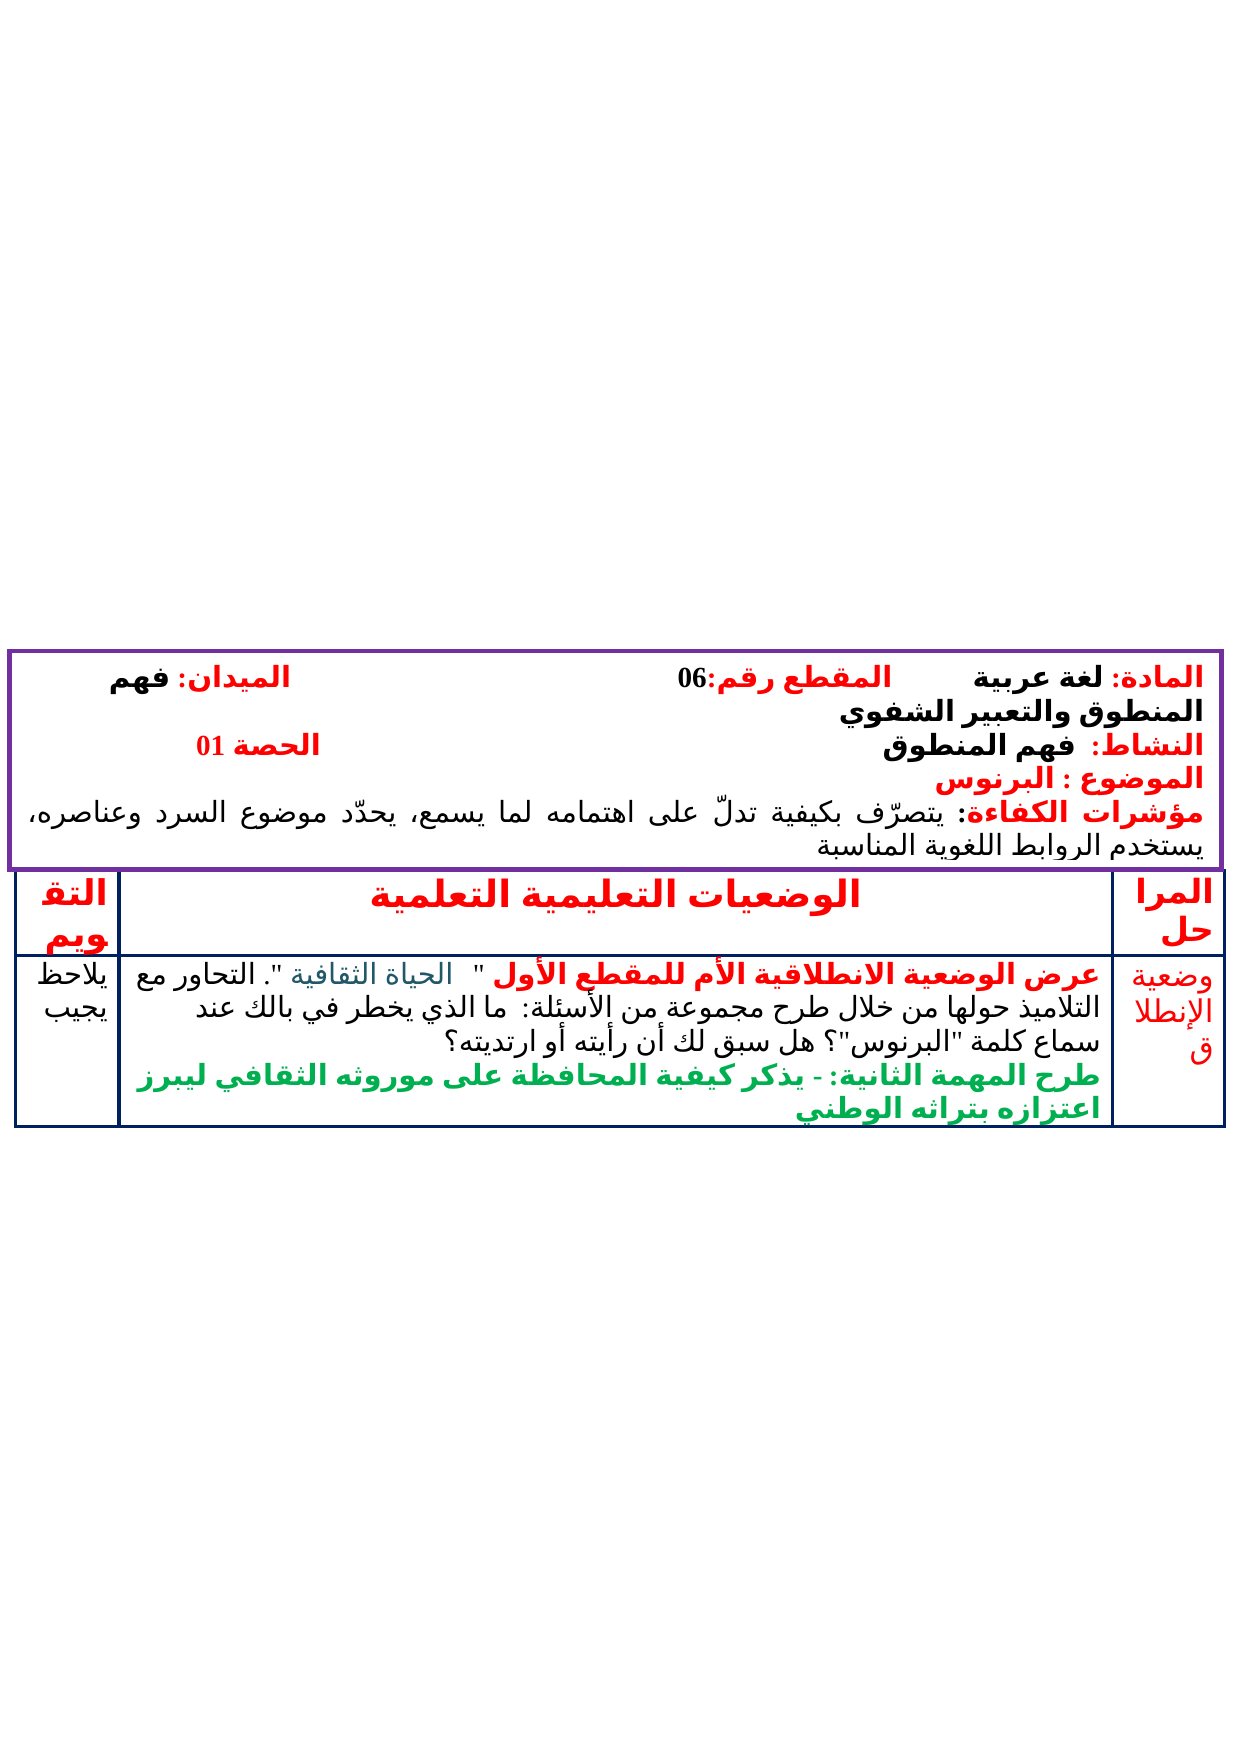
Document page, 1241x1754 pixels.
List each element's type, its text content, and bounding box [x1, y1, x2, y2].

table_cell عرض الوضعية الانطلاقية الأم للمقطع الأول " الحياة الثقافية ". التحاور مع التلاميذ حولها من خلال طرح مجموعة من الأسئلة: ما الذي يخطر في بالك عند سماع كلمة "البرنوس"؟ هل سبق لك أن رأيته أو ارتديته؟ طرح المهمة الثانية: - يذكر كيفية المحافظة على موروثه الثقافي ليبرز اعتزازه بتراثه الوطني [121, 957, 1111, 1125]
table_header المراحل [1114, 872, 1223, 954]
table_cell وضعية الإنطلاق [1114, 957, 1223, 1125]
table_header التقويم [17, 872, 117, 954]
table_cell يلاحظ يجيب [17, 957, 117, 1125]
table_header الوضعيات التعليمية التعلمية [121, 872, 1111, 954]
